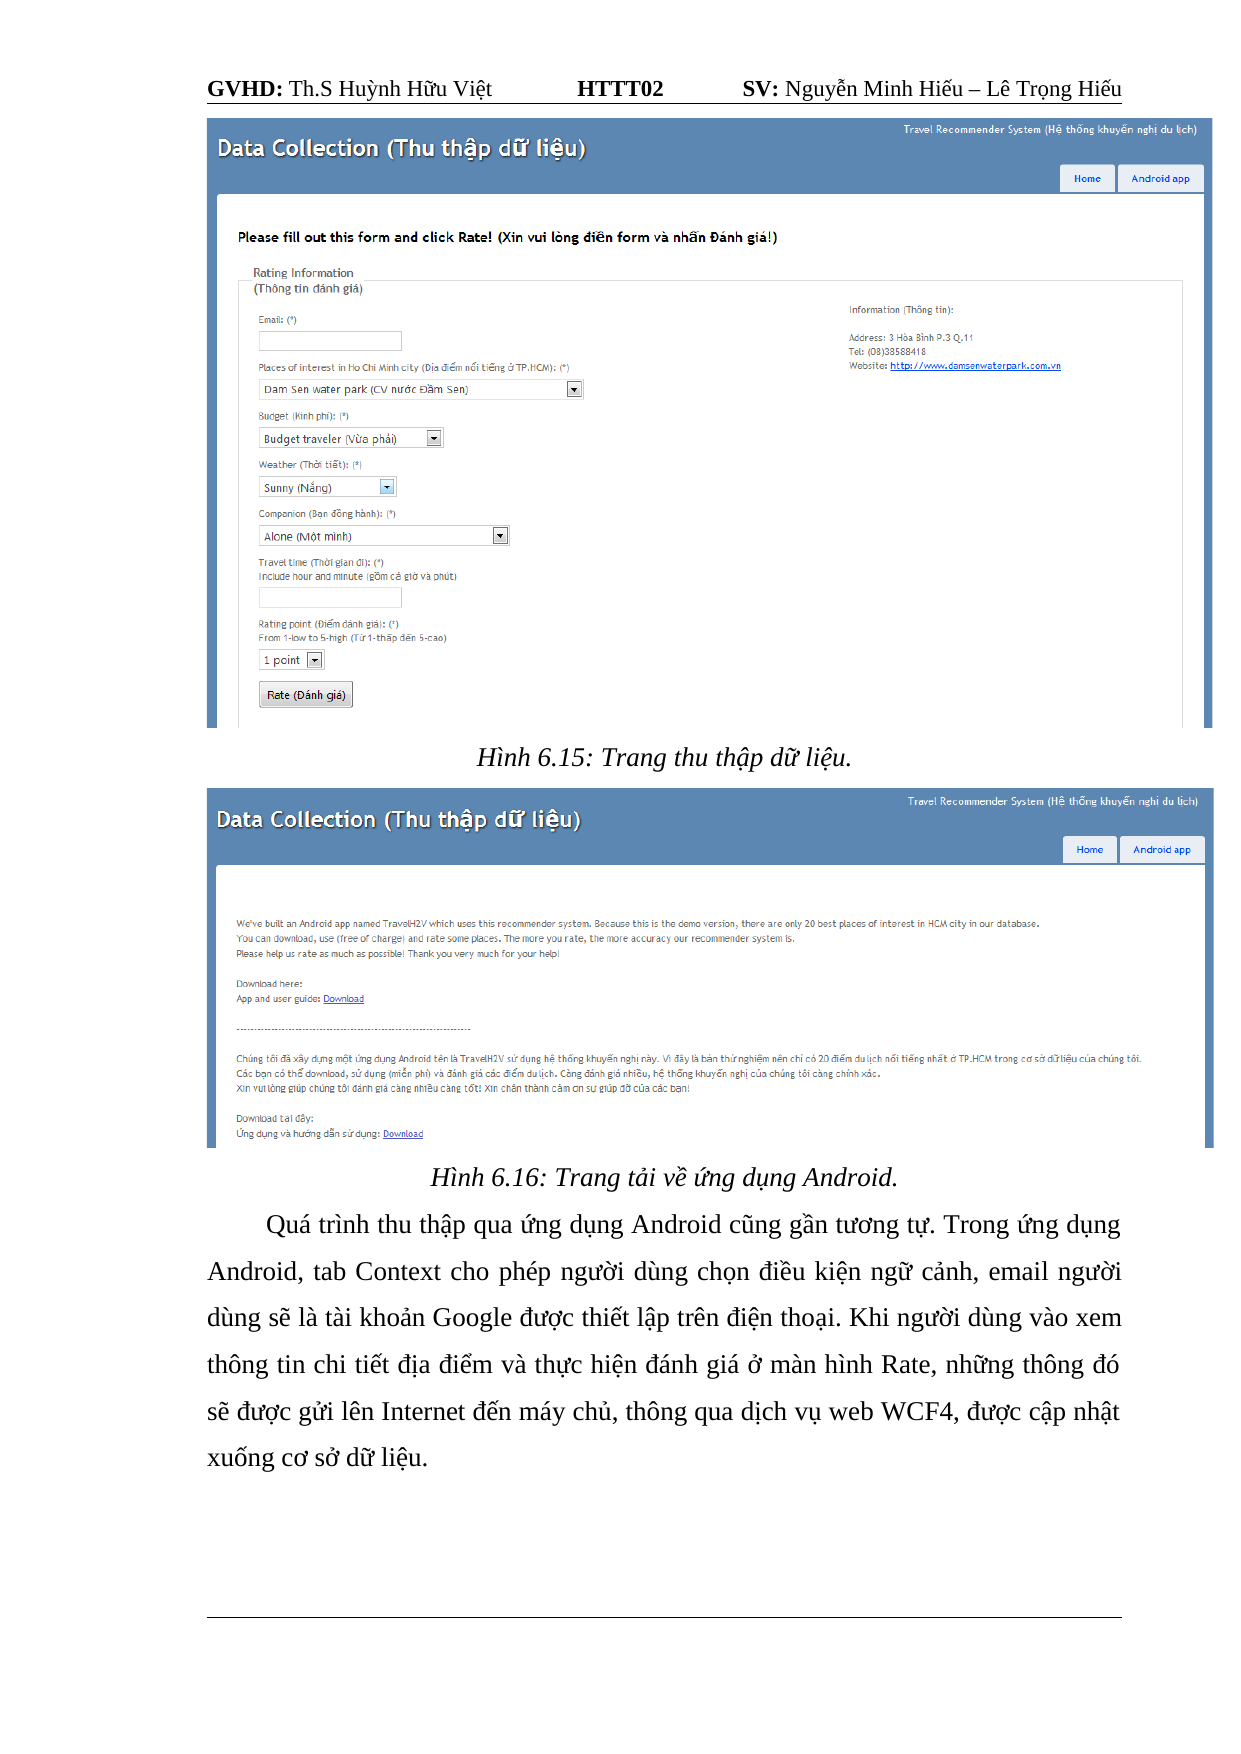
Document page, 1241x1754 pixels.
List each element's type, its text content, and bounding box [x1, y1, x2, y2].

text Hình 6.15: Trang thu thập dữ liệu. [207, 741, 1122, 773]
text Hình 6.16: Trang tải về ứng dụng Android. [207, 1161, 1122, 1193]
picture [206, 118, 1213, 728]
picture [206, 788, 1214, 1148]
text Quá trình thu thập qua ứng dụng Android cũng gần tương tự. Trong ứng dụng Android, tab Context cho phép người dùng chọn điều kiện ngữ cảnh, email người dùng sẽ là tài khoản Google được thiết lập trên điện thoại. Khi người dùng vào xem thông tin chi tiết địa điểm và thực hiện đánh giá ở màn hình Rate, những thông đó sẽ được gửi lên Internet đến máy chủ, thông qua dịch vụ web WCF4, được cập nhật xuống cơ sở dữ liệu. [207, 1208, 1122, 1473]
